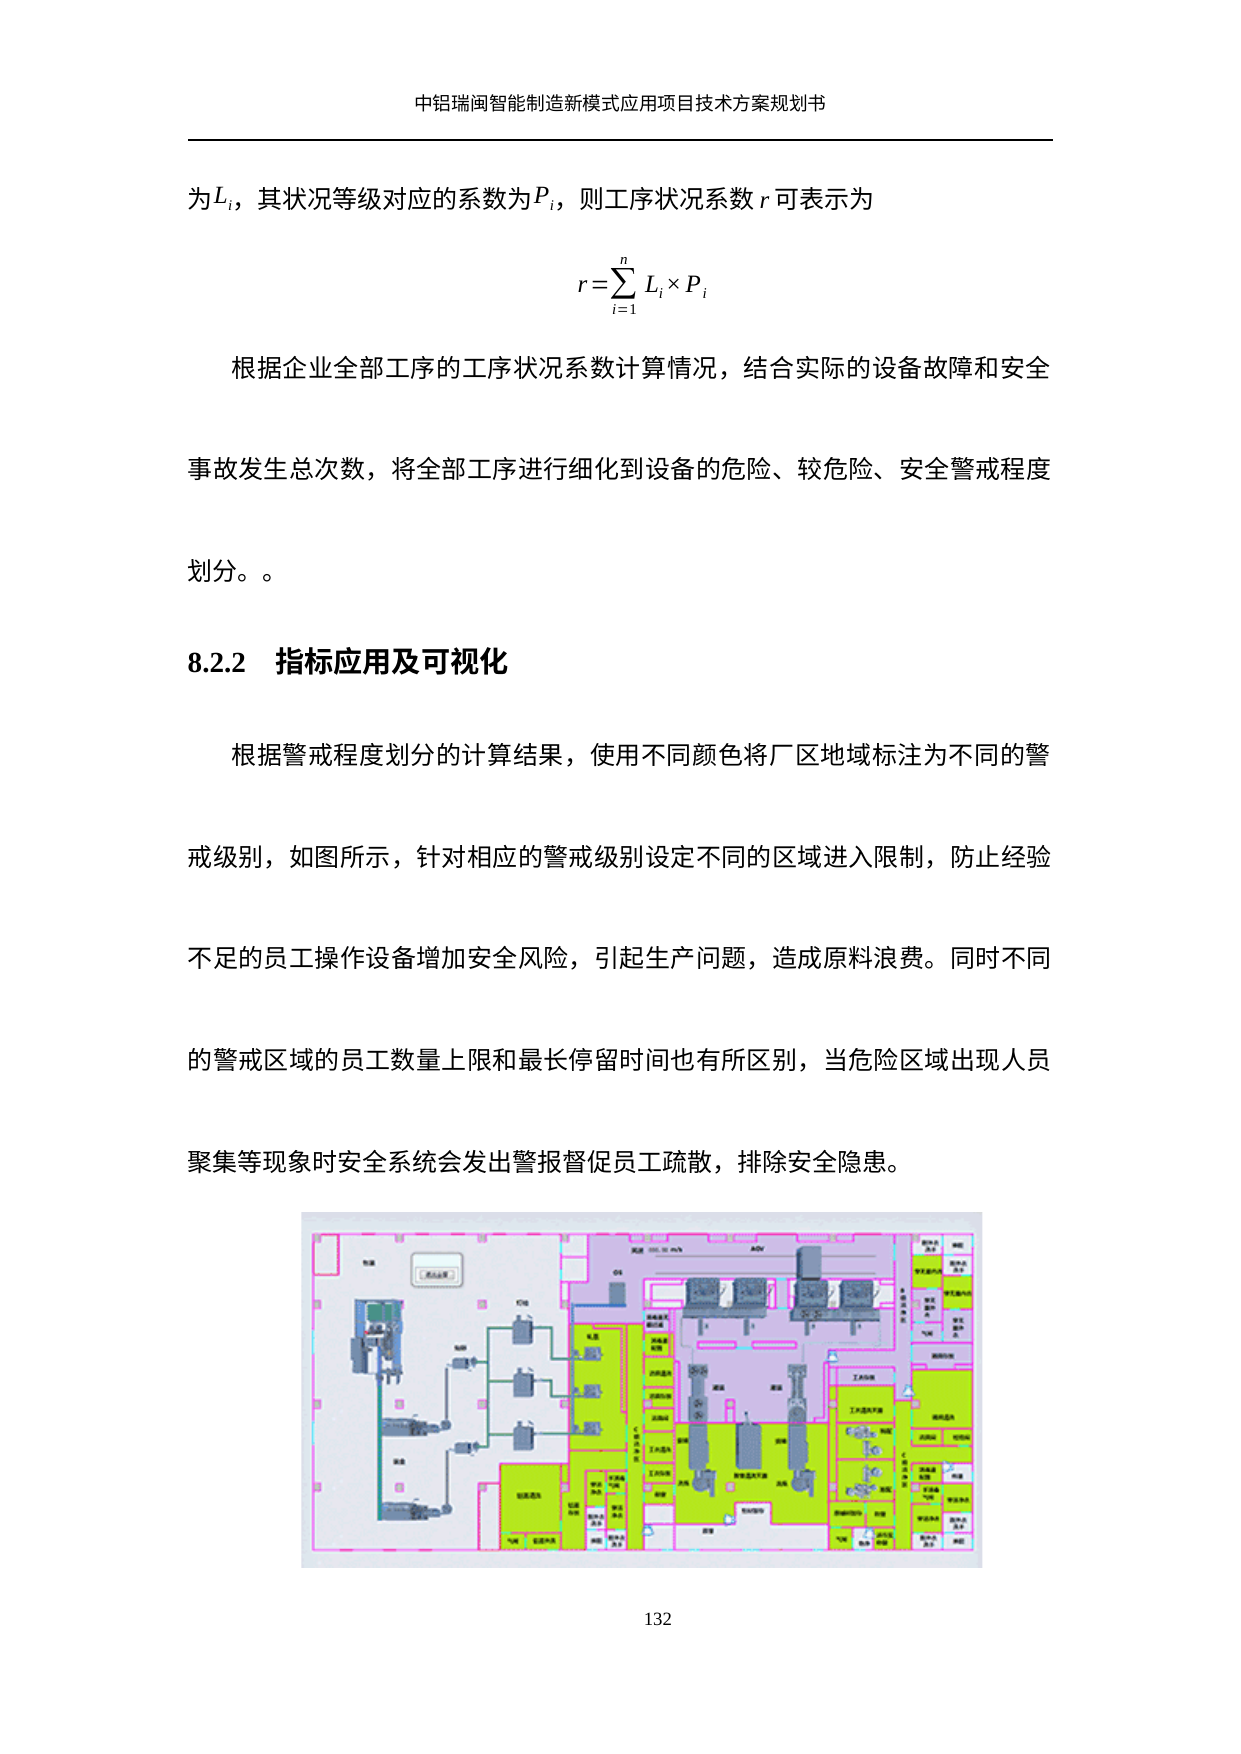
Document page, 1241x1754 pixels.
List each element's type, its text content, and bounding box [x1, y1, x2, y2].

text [187, 164, 1053, 232]
text 根据企业全部工序的工序状况系数计算情况，结合实际的设备故障和安全事故发生总次数，将全部工序进行细化到设备的危险、较危险、安全警戒程度划分。。 [187, 332, 1053, 604]
text 根据警戒程度划分的计算结果，使用不同颜色将厂区地域标注为不同的警戒级别，如图所示，针对相应的警戒级别设定不同的区域进入限制，防止经验不足的员工操作设备增加安全风险，引起生产问题，造成原料浪费。同时不同的警戒区域的员工数量上限和最长停留时间也有所区别，当危险区域出现人员聚集等现象时安全系统会发出警报督促员工疏散，排除安全隐患。 [187, 719, 1053, 1195]
subtitle 指标应用及可视化 [187, 639, 1053, 681]
picture [301, 1212, 983, 1568]
